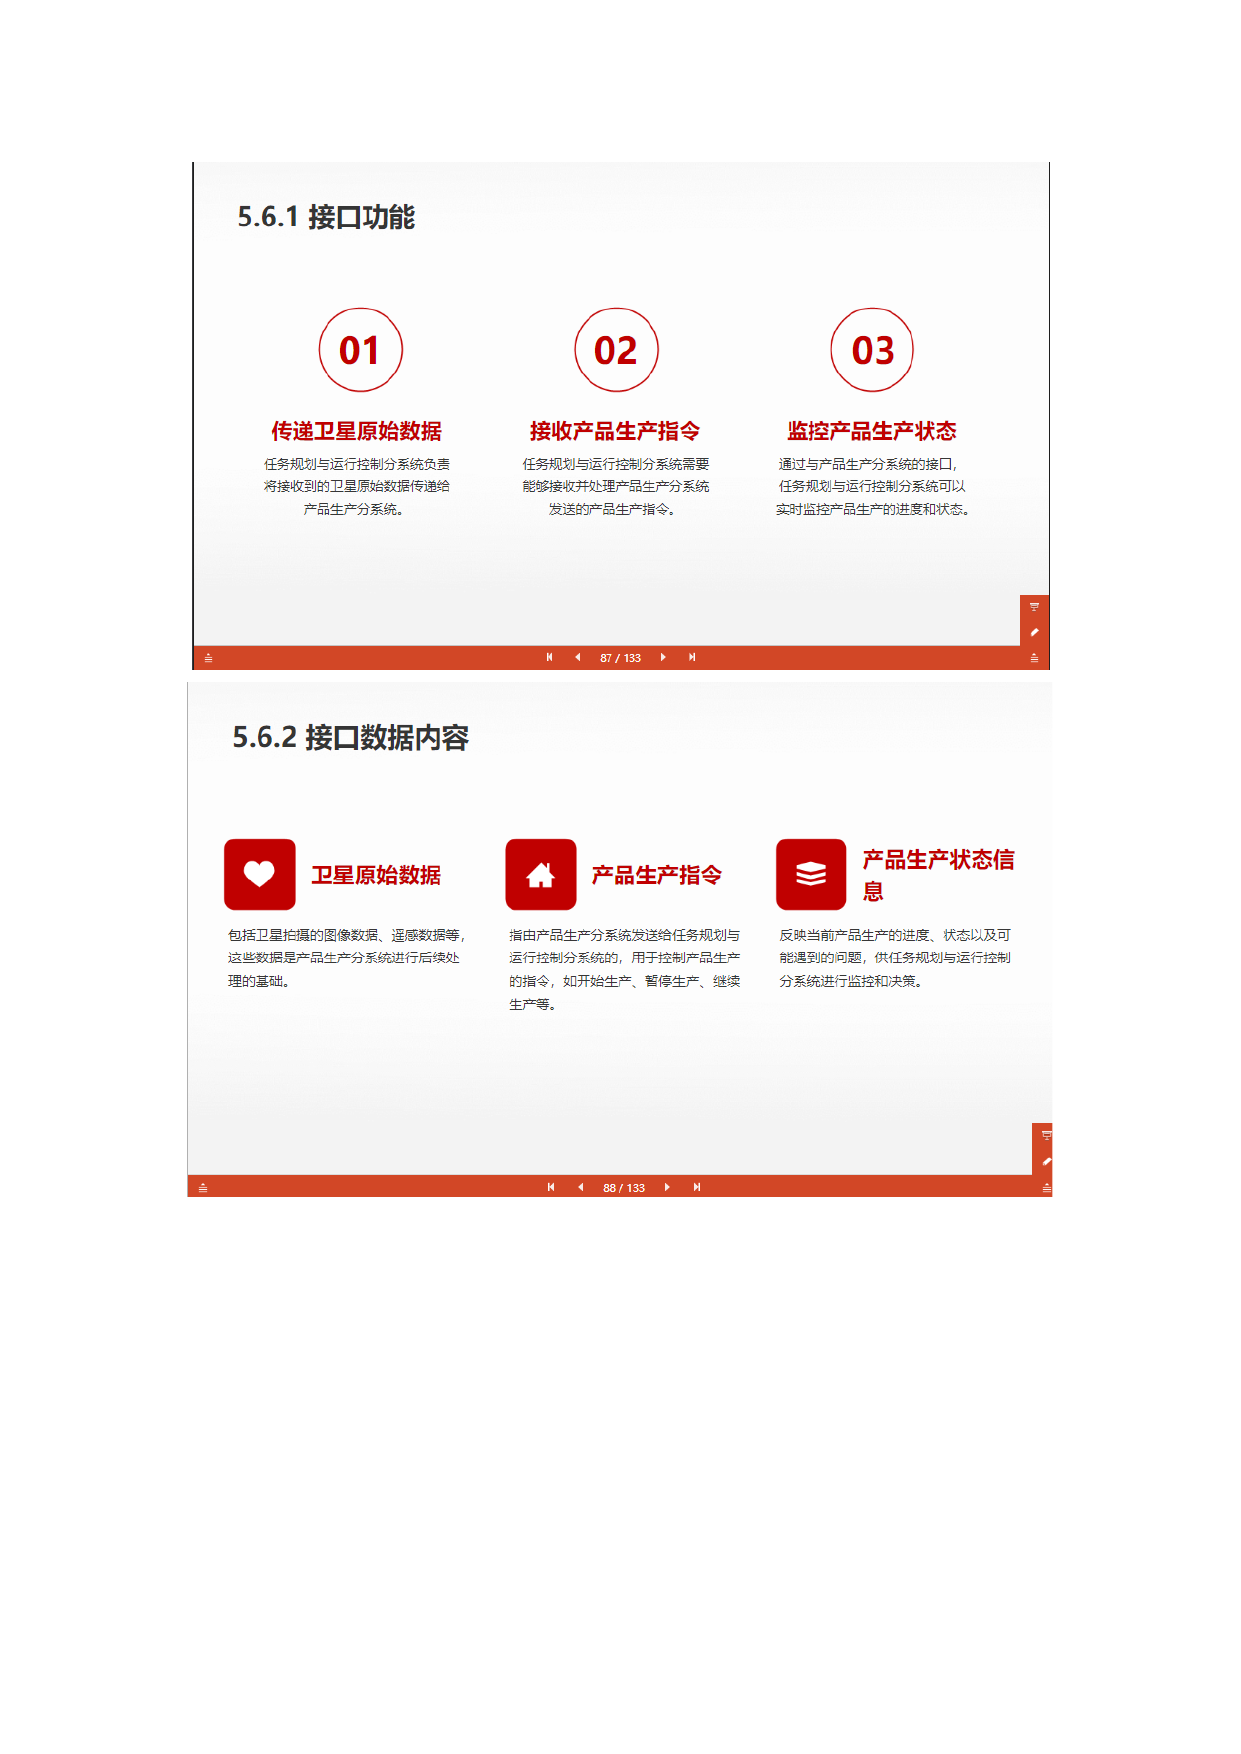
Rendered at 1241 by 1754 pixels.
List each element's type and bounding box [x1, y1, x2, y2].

picture [187, 682, 1053, 1197]
picture [187, 162, 1052, 670]
